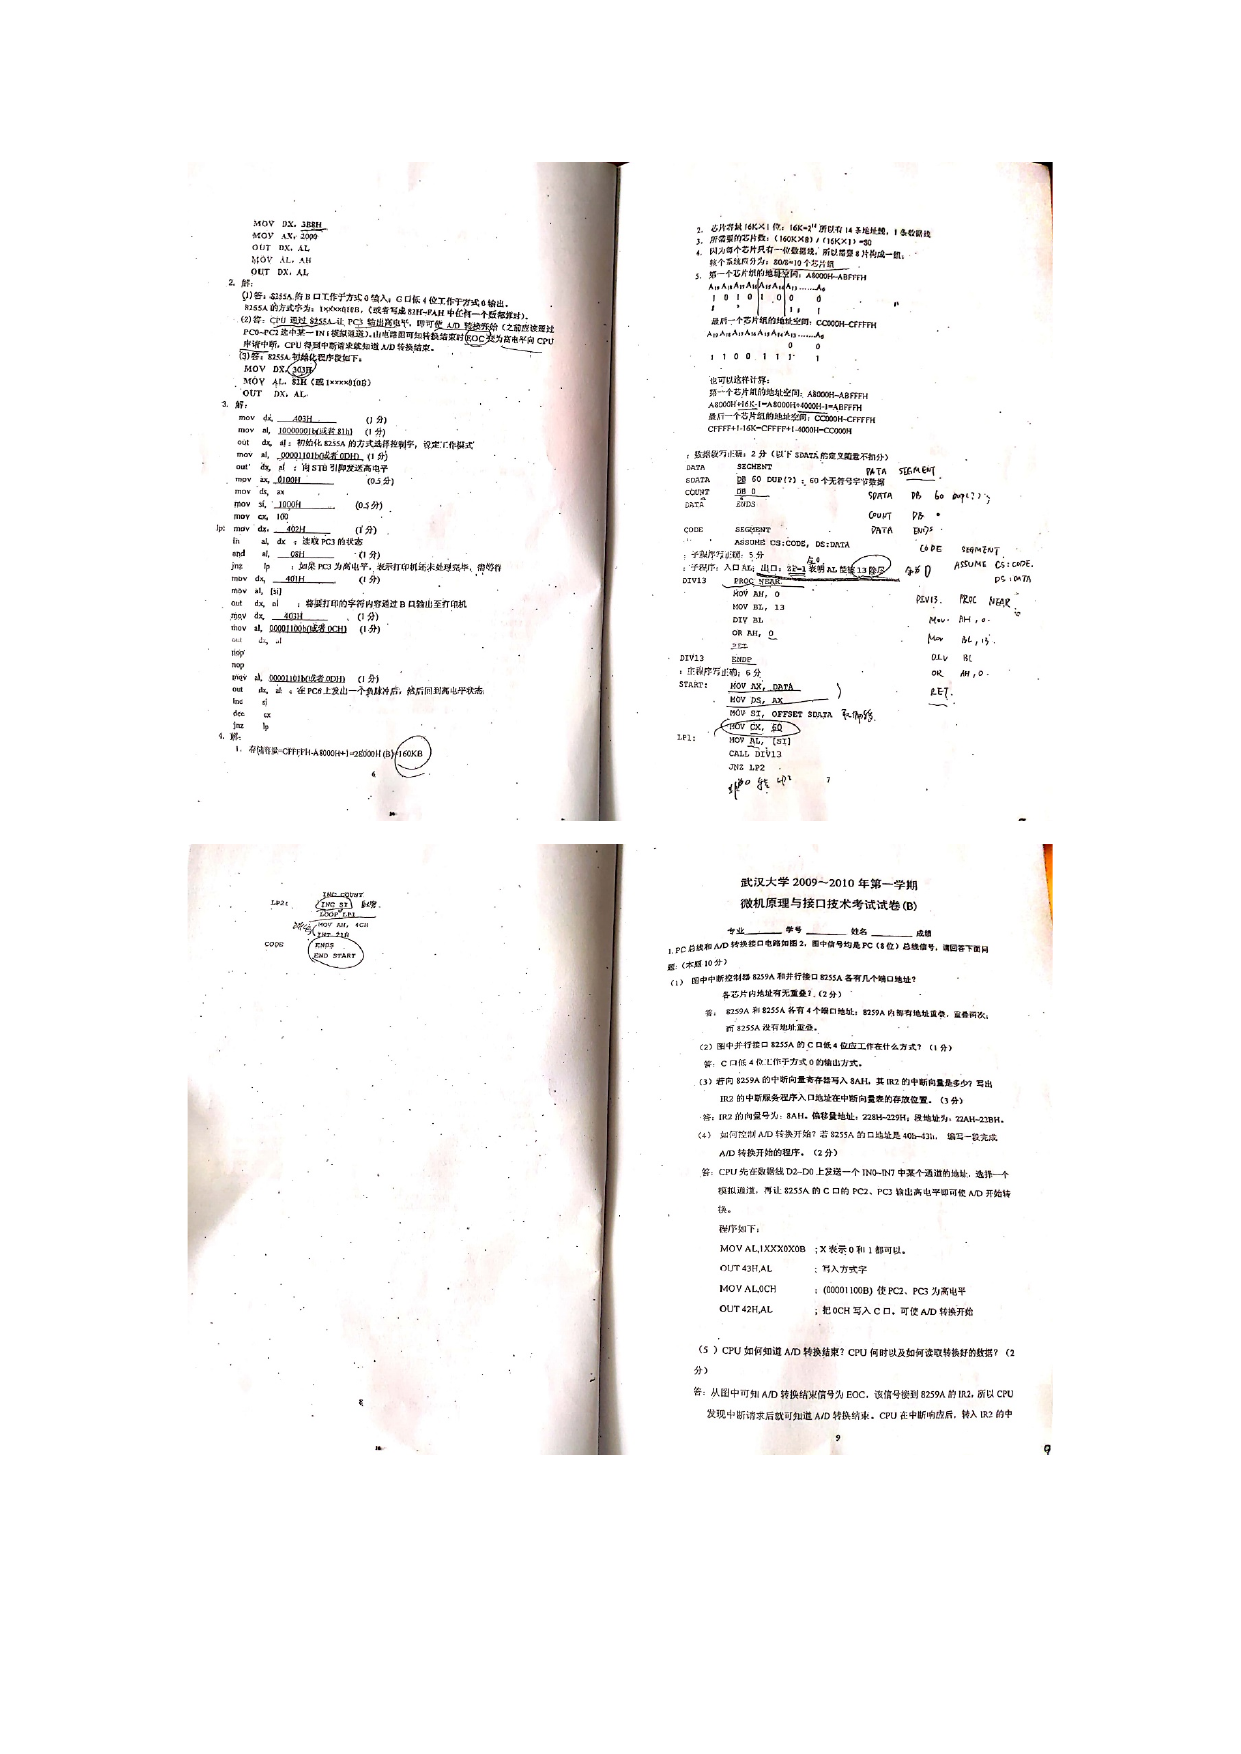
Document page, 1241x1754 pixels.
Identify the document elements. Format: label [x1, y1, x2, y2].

picture [187, 162, 1053, 821]
picture [187, 844, 1053, 1455]
